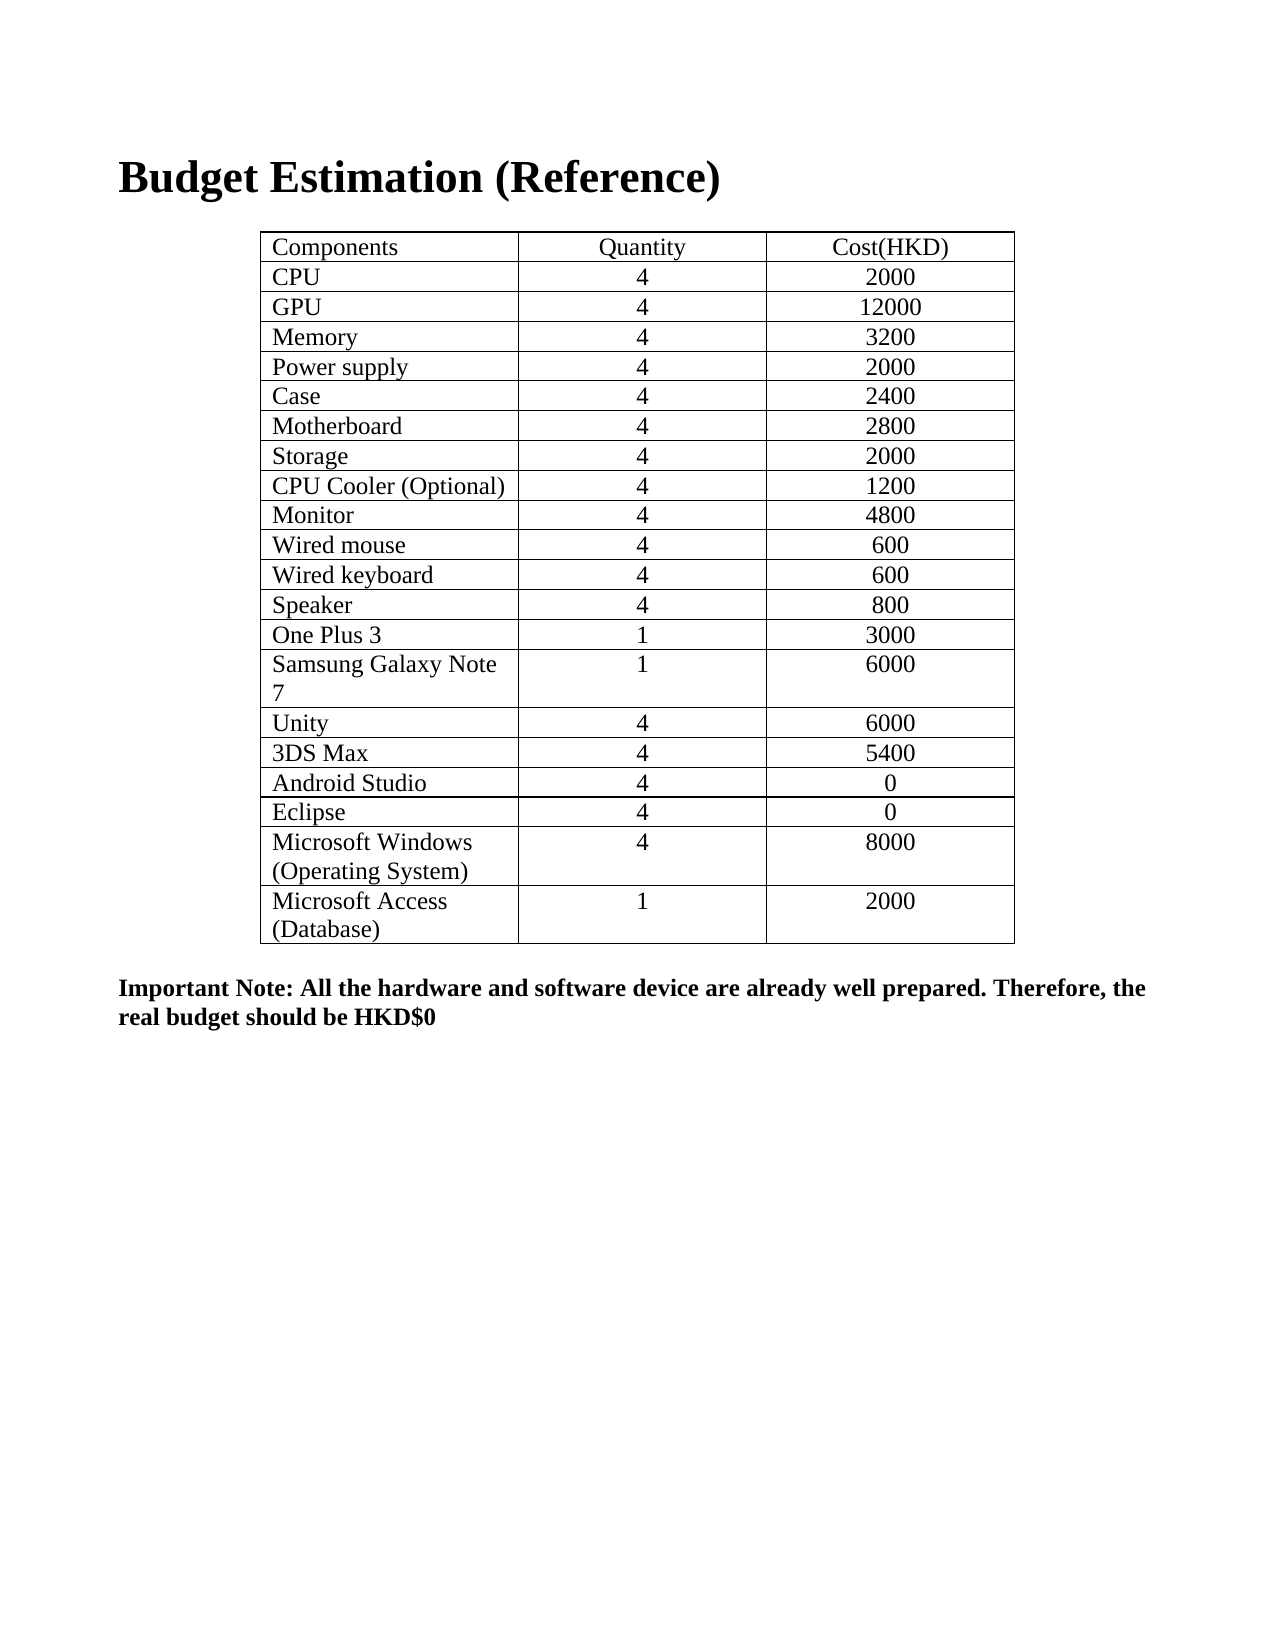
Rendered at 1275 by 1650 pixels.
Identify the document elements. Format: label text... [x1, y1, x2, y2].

table_cell Case [261, 381, 518, 410]
table_cell 2400 [767, 381, 1014, 410]
table_cell One Plus 3 [261, 620, 518, 648]
table_cell 1 [519, 886, 766, 943]
table_cell Microsoft Access (Database) [261, 886, 518, 943]
table_cell 1200 [767, 471, 1014, 499]
table_cell 8000 [767, 827, 1014, 885]
table_cell Storage [261, 441, 518, 470]
table_cell 4 [519, 738, 766, 767]
table_header Components [261, 233, 518, 261]
table_cell Wired mouse [261, 530, 518, 559]
table_cell 2000 [767, 262, 1014, 291]
table_cell 0 [767, 768, 1014, 796]
table_cell 3DS Max [261, 738, 518, 767]
table_cell 4 [519, 262, 766, 291]
table_header Cost(HKD) [767, 233, 1014, 261]
table_cell 2000 [767, 886, 1014, 943]
table_cell 4 [519, 352, 766, 380]
table_cell 4 [519, 708, 766, 737]
table_cell Wired keyboard [261, 560, 518, 589]
table_cell 4 [519, 471, 766, 499]
table_cell 3200 [767, 322, 1014, 351]
table_cell Eclipse [261, 798, 518, 826]
table_cell Microsoft Windows (Operating System) [261, 827, 518, 885]
table_cell 4 [519, 322, 766, 351]
table_cell CPU Cooler (Optional) [261, 471, 518, 499]
table_cell 4 [519, 768, 766, 796]
table_cell 1 [519, 650, 766, 707]
table_cell 4 [519, 292, 766, 321]
table_cell 4 [519, 381, 766, 410]
table_cell Samsung Galaxy Note 7 [261, 650, 518, 707]
table_cell 600 [767, 560, 1014, 589]
table_cell 0 [767, 798, 1014, 826]
table_cell Android Studio [261, 768, 518, 796]
table_cell 4 [519, 560, 766, 589]
table_cell 600 [767, 530, 1014, 559]
table_cell 4 [519, 798, 766, 826]
table_cell 4 [519, 411, 766, 440]
table_cell Speaker [261, 590, 518, 619]
table_cell 2000 [767, 441, 1014, 470]
text Important Note: All the hardware and software device are already well prepared. Therefore, the real budget should be HKD$0 [118, 973, 1157, 1031]
table_cell 4800 [767, 501, 1014, 529]
table_header Quantity [519, 233, 766, 261]
table_cell 3000 [767, 620, 1014, 648]
subtitle Budget Estimation (Reference) [118, 150, 1157, 203]
table_cell 6000 [767, 708, 1014, 737]
table_cell 5400 [767, 738, 1014, 767]
table_cell 4 [519, 441, 766, 470]
table_cell 4 [519, 590, 766, 619]
table_cell 800 [767, 590, 1014, 619]
table_cell 12000 [767, 292, 1014, 321]
table_cell Memory [261, 322, 518, 351]
table_cell 4 [519, 501, 766, 529]
table_cell 4 [519, 530, 766, 559]
table_cell Motherboard [261, 411, 518, 440]
table_cell 6000 [767, 650, 1014, 707]
table_cell Power supply [261, 352, 518, 380]
table_cell CPU [261, 262, 518, 291]
table_cell 1 [519, 620, 766, 648]
table_cell Monitor [261, 501, 518, 529]
table_cell 2000 [767, 352, 1014, 380]
table_cell GPU [261, 292, 518, 321]
table_cell 2800 [767, 411, 1014, 440]
table_cell 4 [519, 827, 766, 885]
table_cell Unity [261, 708, 518, 737]
